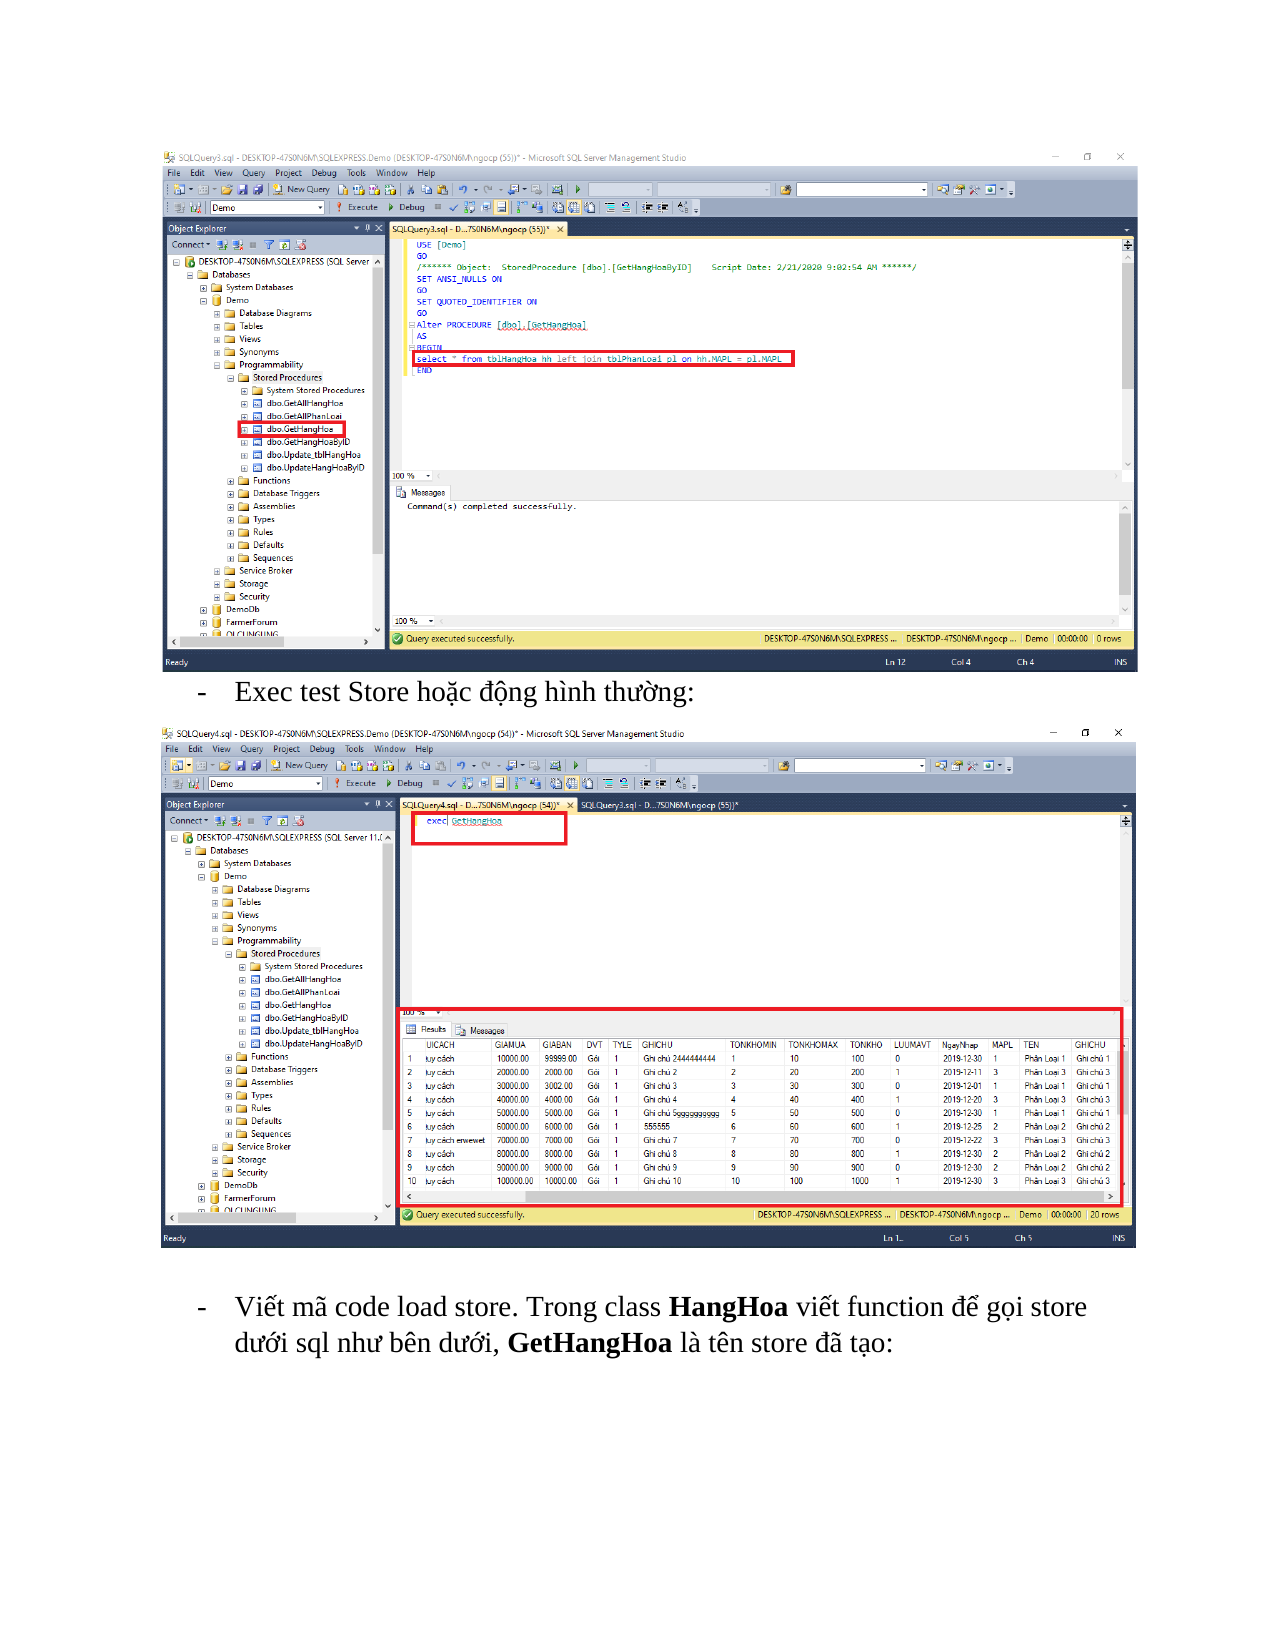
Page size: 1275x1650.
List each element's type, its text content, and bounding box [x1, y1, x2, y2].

picture [161, 726, 1136, 1248]
picture [162, 150, 1138, 672]
list Viết mã code load store. Trong class HangHoa viết function để gọi store dưới sql như bên dưới, GetHangHoa là tên store đã tạo: [197, 1289, 1125, 1359]
list Exec test Store hoặc động hình thường: [197, 672, 1125, 708]
